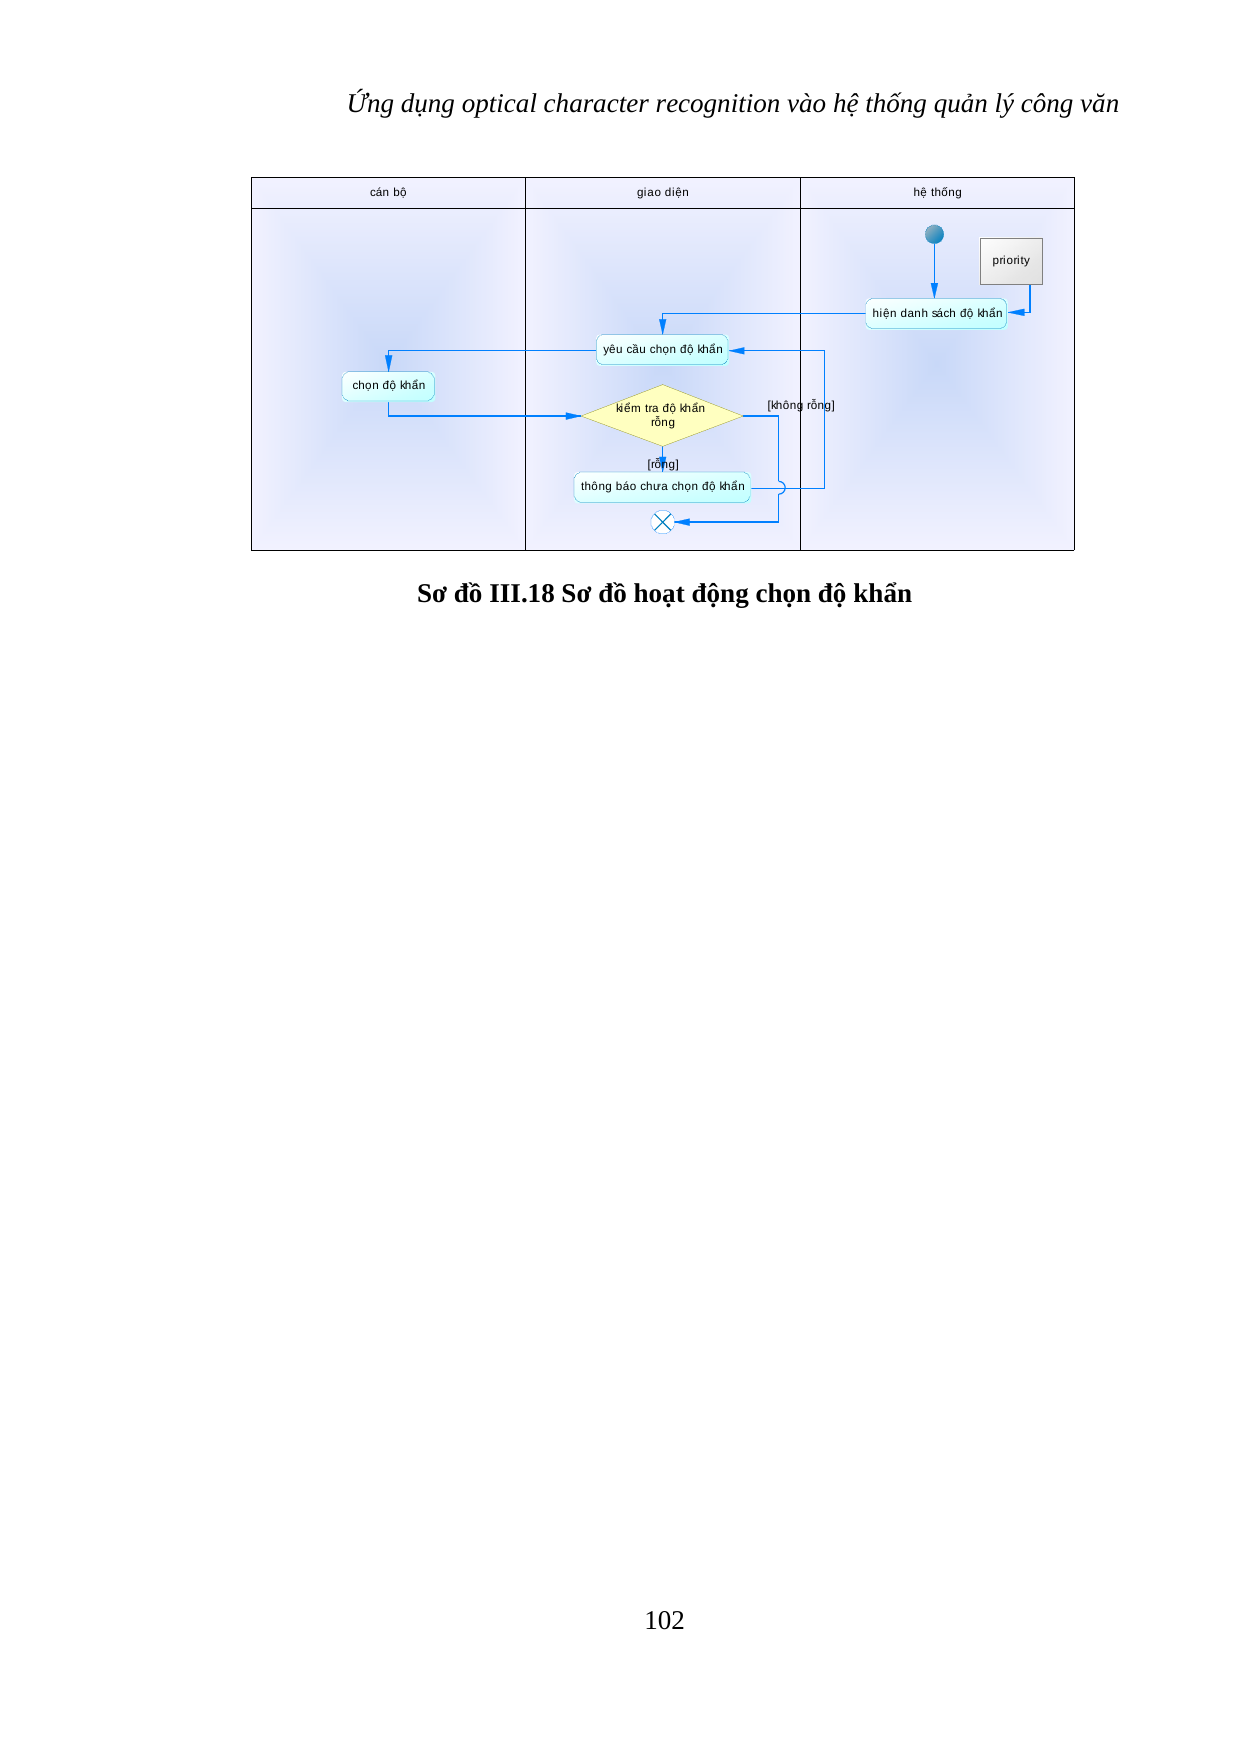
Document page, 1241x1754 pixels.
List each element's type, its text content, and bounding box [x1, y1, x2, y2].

text Sơ đồ III.18 Sơ đồ hoạt động chọn độ khẩn [207, 577, 1122, 608]
picture [925, 224, 944, 244]
picture [341, 371, 435, 402]
picture [865, 298, 1007, 329]
picture [573, 471, 751, 503]
picture [596, 334, 729, 365]
picture [663, 523, 672, 531]
picture [654, 513, 662, 522]
